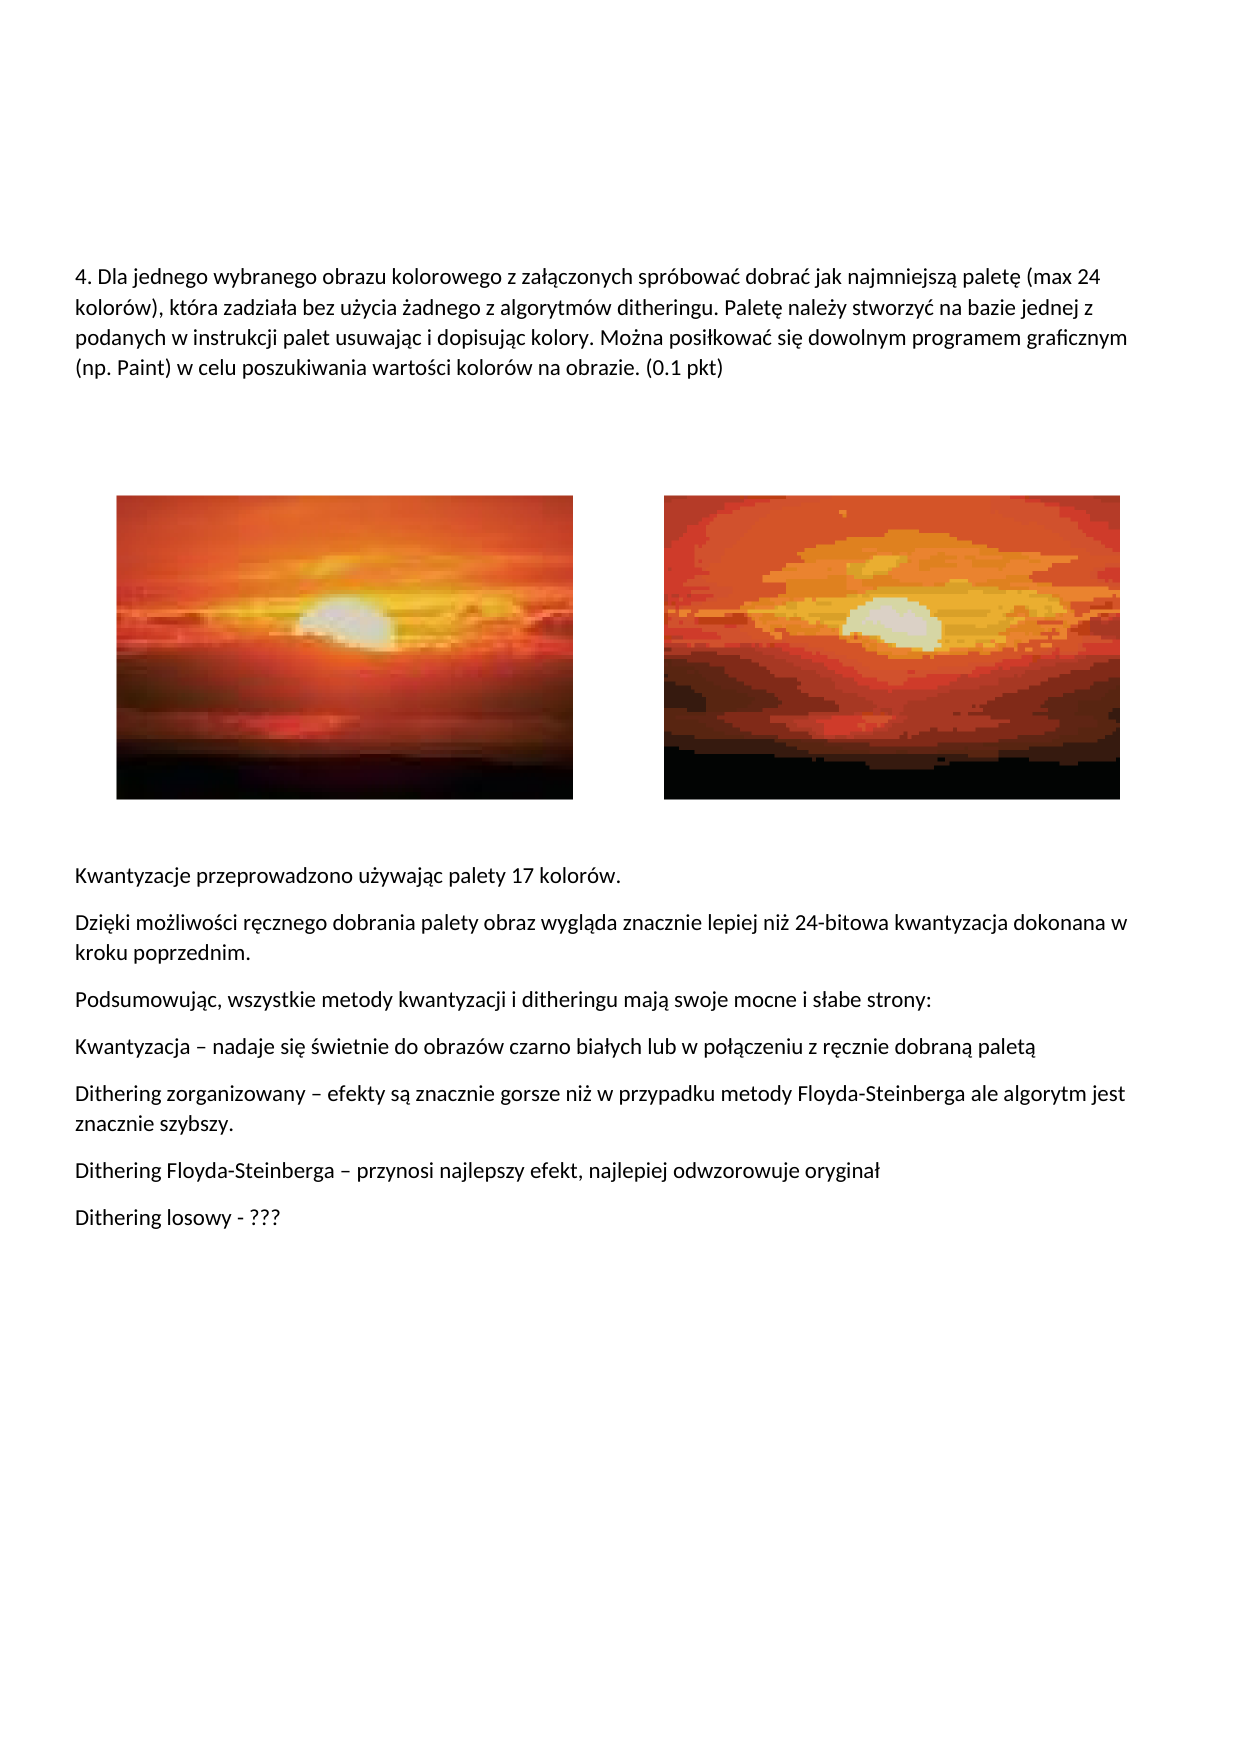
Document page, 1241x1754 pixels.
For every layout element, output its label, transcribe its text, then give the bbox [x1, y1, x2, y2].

text Dithering losowy - ??? [75, 1203, 1165, 1231]
picture [75, 446, 1166, 842]
text Kwantyzacja – nadaje się świetnie do obrazów czarno białych lub w połączeniu z ręcznie dobraną paletą [75, 1032, 1165, 1060]
text Dithering Floyda-Steinberga – przynosi najlepszy efekt, najlepiej odwzorowuje oryginał [75, 1156, 1165, 1184]
text Dithering zorganizowany – efekty są znacznie gorsze niż w przypadku metody Floyda-Steinberga ale algorytm jest znacznie szybszy. [75, 1079, 1165, 1137]
text Dzięki możliwości ręcznego dobrania palety obraz wygląda znacznie lepiej niż 24-bitowa kwantyzacja dokonana w kroku poprzednim. [75, 908, 1165, 966]
text Kwantyzacje przeprowadzono używając palety 17 kolorów. [75, 861, 1165, 889]
text Podsumowując, wszystkie metody kwantyzacji i ditheringu mają swoje mocne i słabe strony: [75, 985, 1165, 1013]
text 4. Dla jednego wybranego obrazu kolorowego z załączonych spróbować dobrać jak najmniejszą paletę (max 24 kolorów), która zadziała bez użycia żadnego z algorytmów ditheringu. Paletę należy stworzyć na bazie jednej z podanych w instrukcji palet usuwając i dopisując kolory. Można posiłkować się dowolnym programem graficznym (np. Paint) w celu poszukiwania wartości kolorów na obrazie. (0.1 pkt) [75, 262, 1165, 381]
